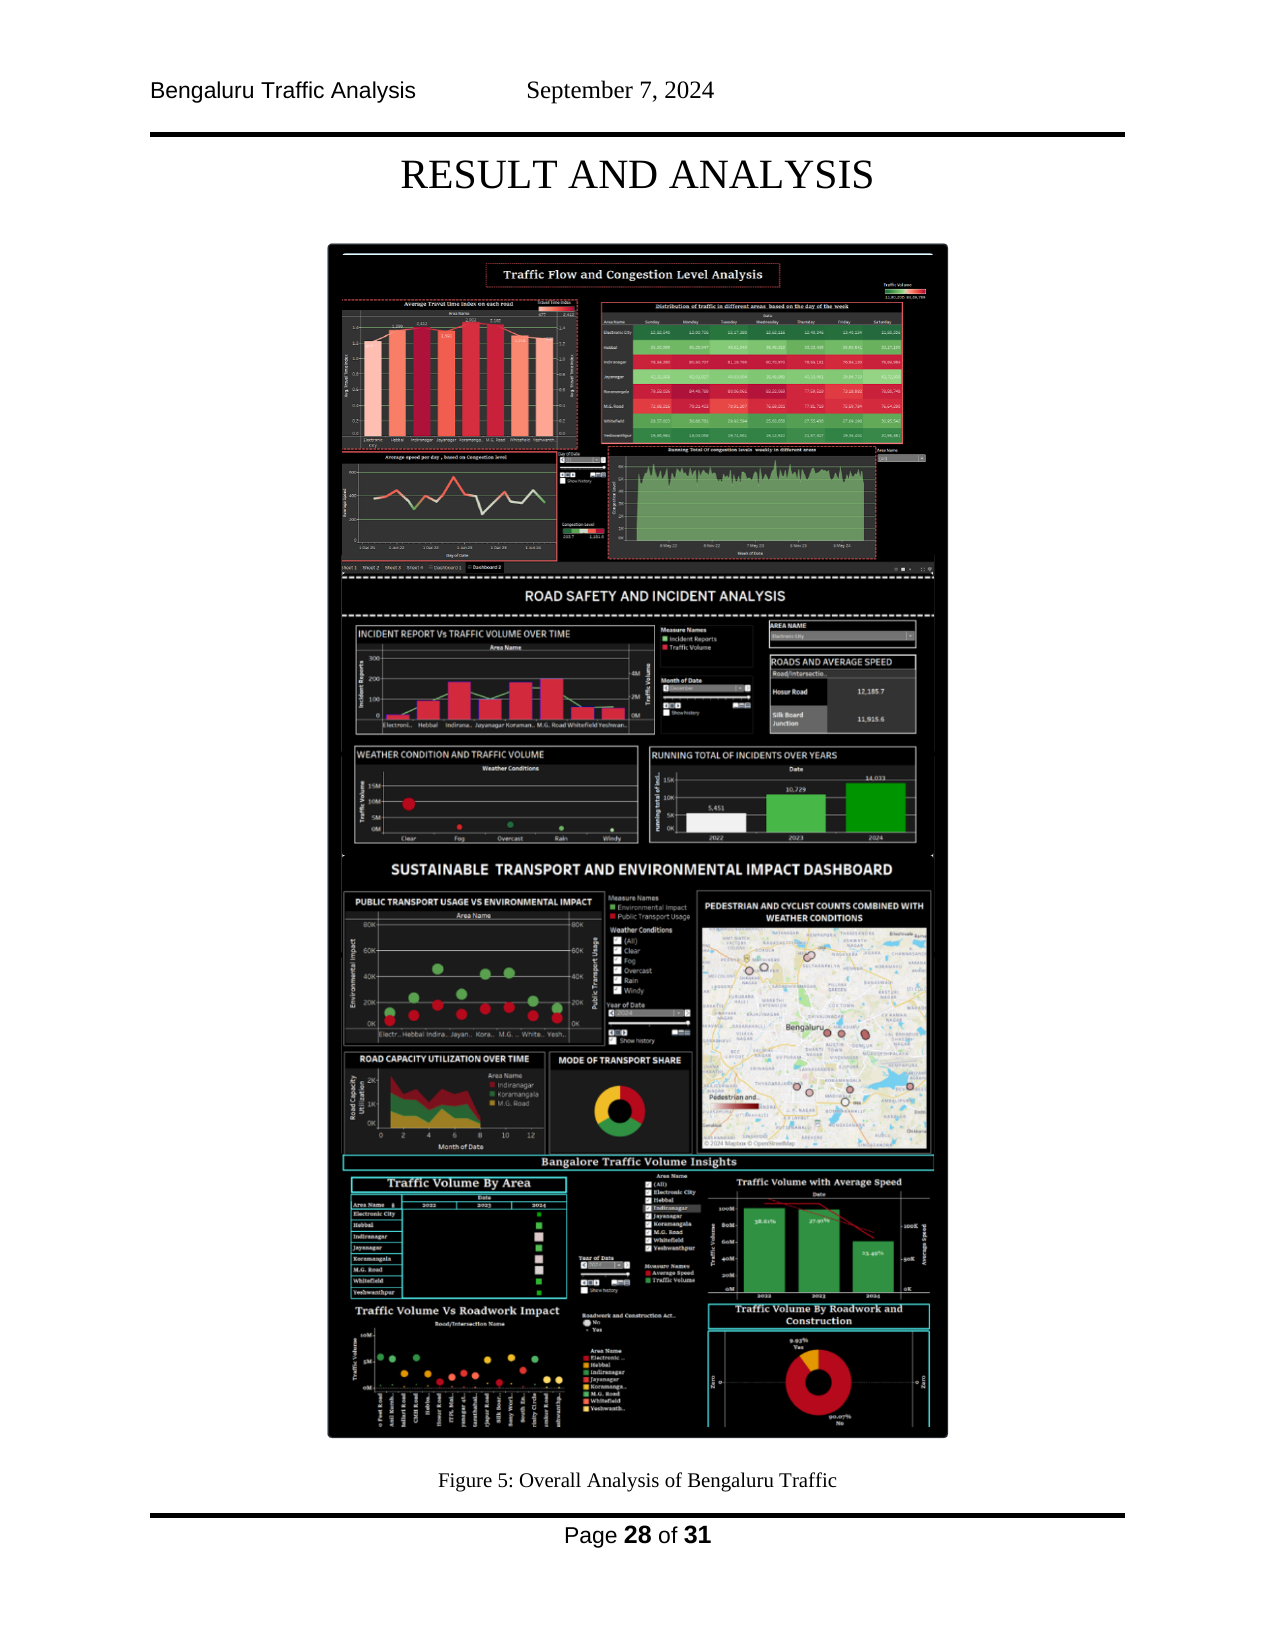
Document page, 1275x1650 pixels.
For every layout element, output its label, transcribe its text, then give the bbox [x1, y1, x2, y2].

picture [301, 217, 974, 1464]
subtitle RESULT AND ANALYSIS [150, 150, 1125, 198]
text Figure 5: Overall Analysis of Bengaluru Traffic [150, 1468, 1125, 1492]
